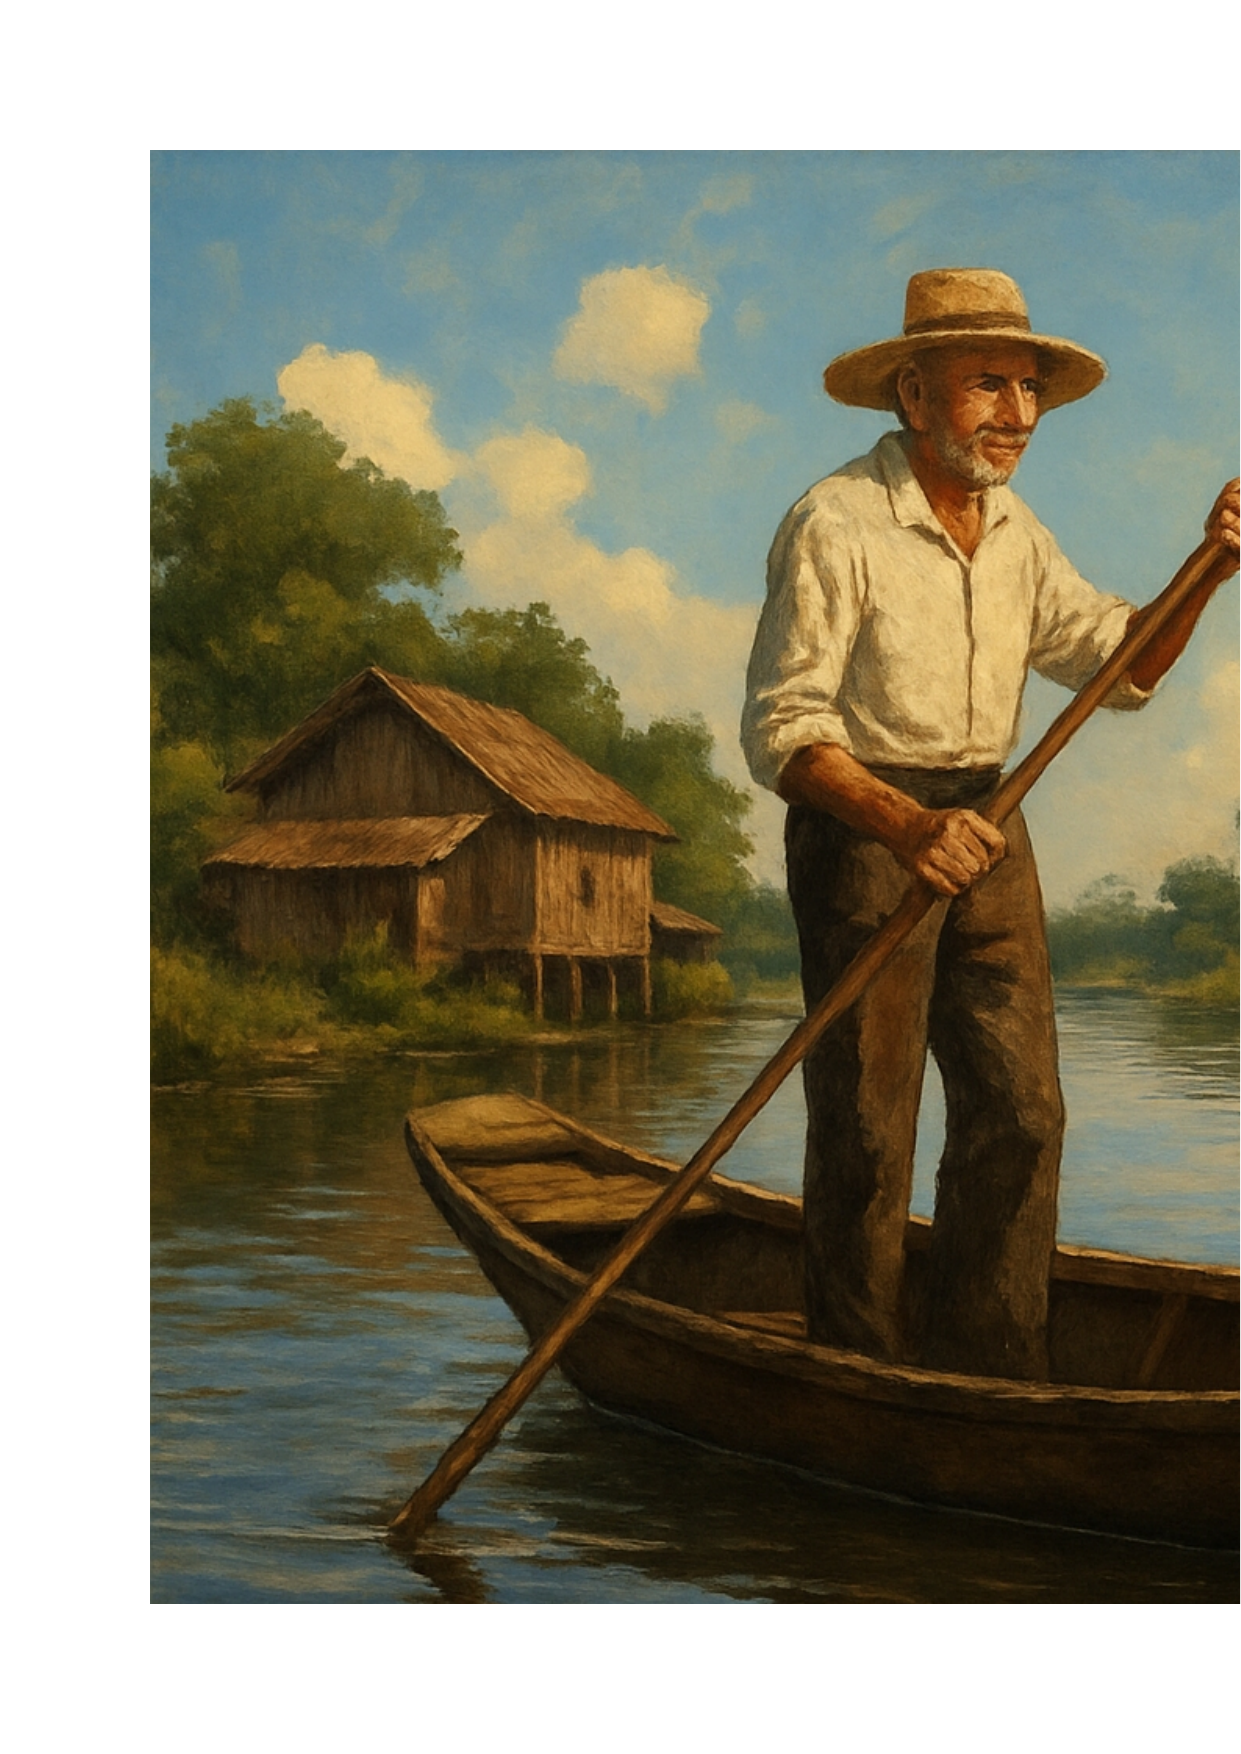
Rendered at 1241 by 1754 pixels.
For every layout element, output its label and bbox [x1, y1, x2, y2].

picture [150, 150, 1241, 1604]
